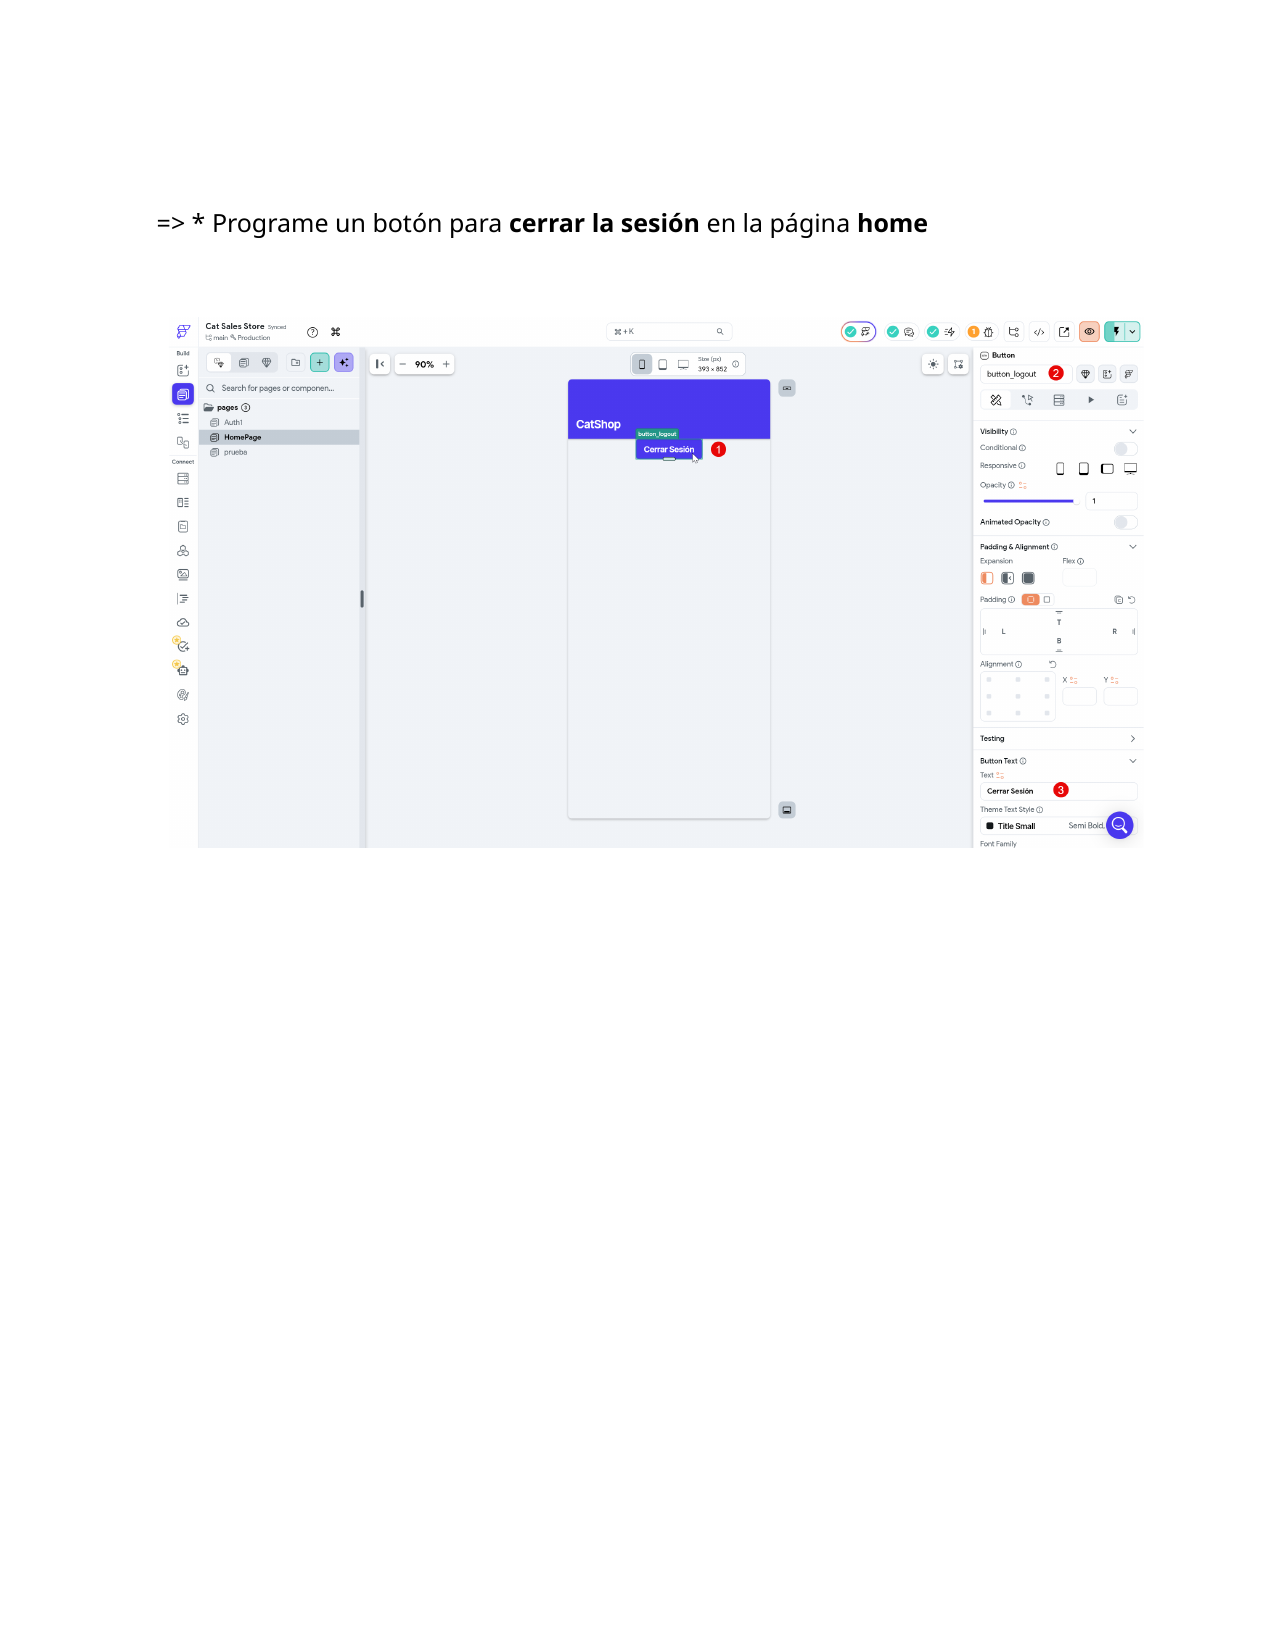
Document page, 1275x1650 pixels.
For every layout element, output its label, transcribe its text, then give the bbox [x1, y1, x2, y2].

text => * Programe un botón para cerrar la sesión en la página home [150, 206, 1125, 240]
